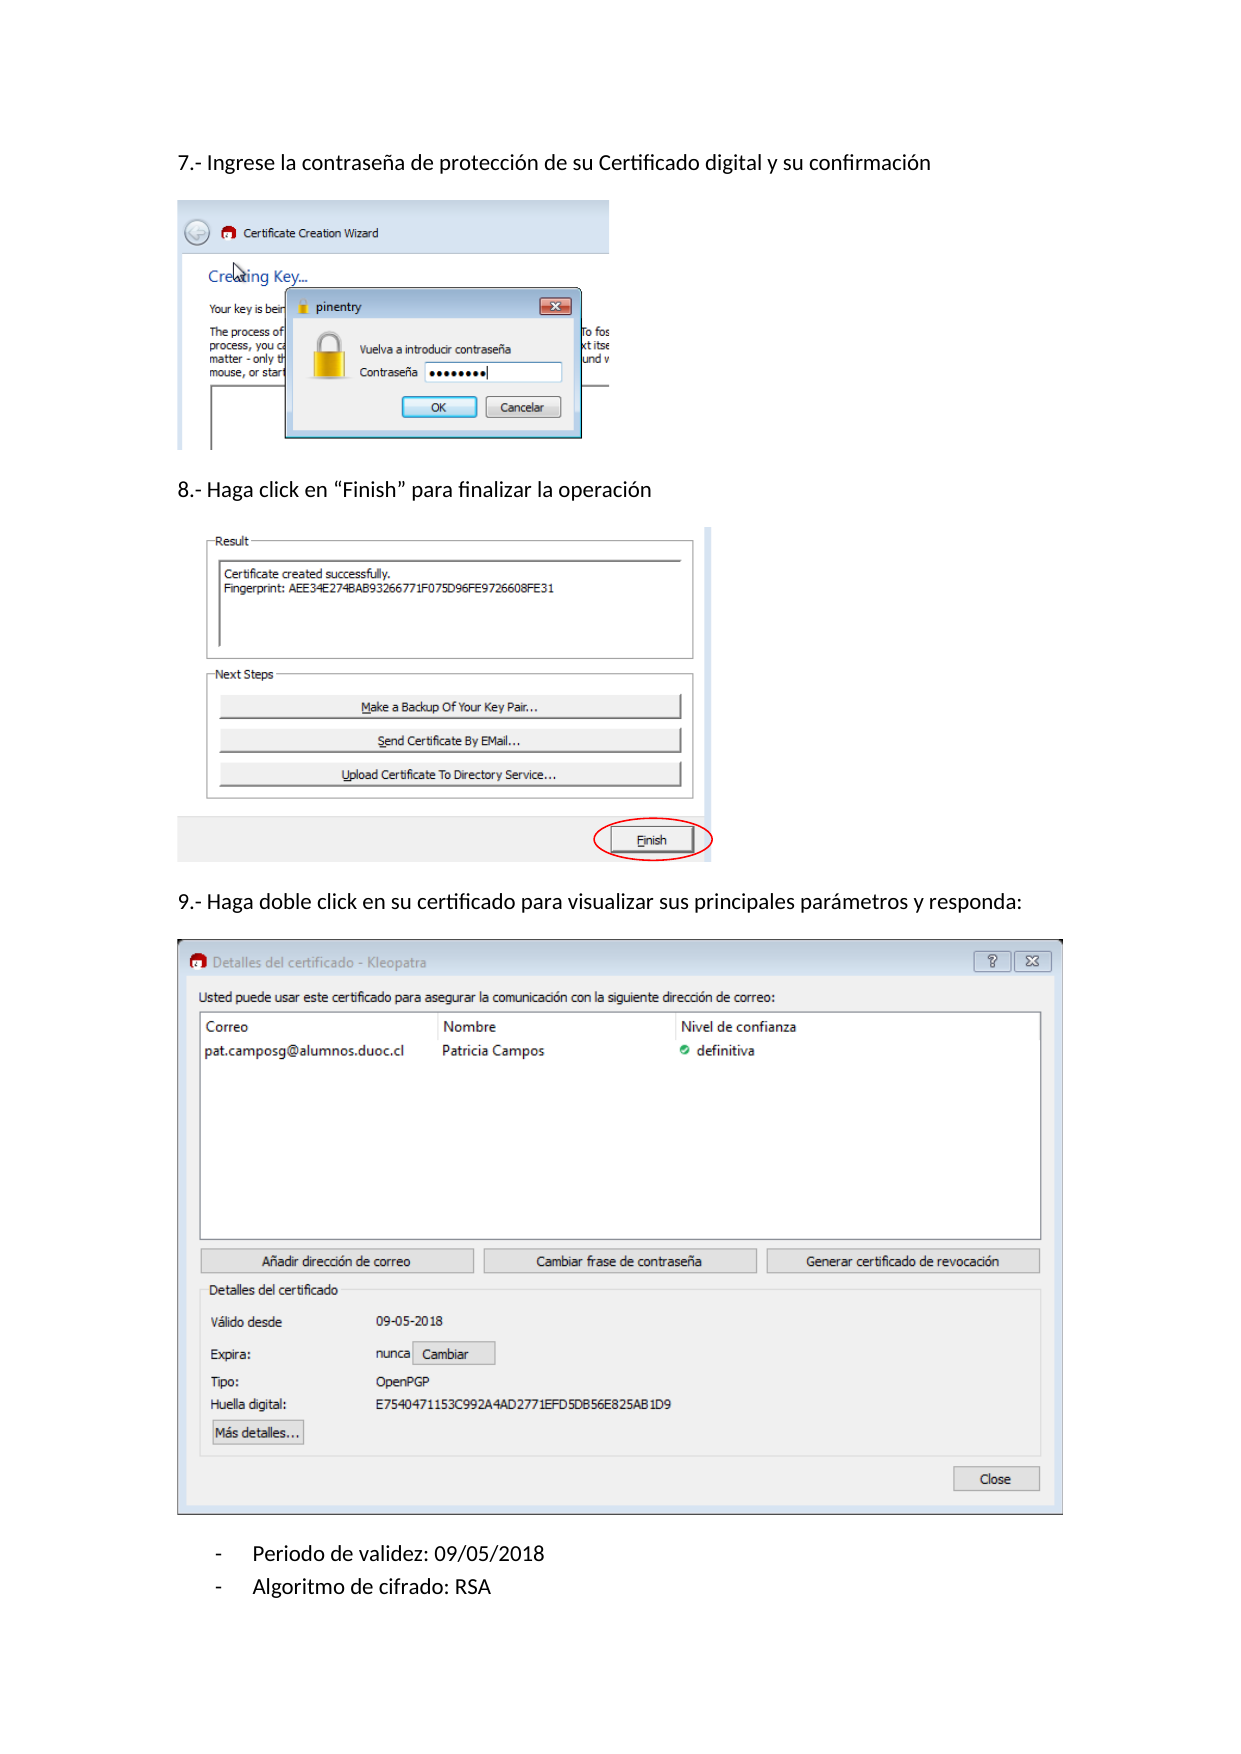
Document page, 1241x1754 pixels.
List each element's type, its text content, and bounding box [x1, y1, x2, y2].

text 9.- Haga doble click en su certificado para visualizar sus principales parámetros y responda: [177, 887, 1063, 915]
picture [177, 527, 712, 862]
text 7.- Ingrese la contraseña de protección de su Certificado digital y su confirmación [177, 148, 1063, 176]
text 8.- Haga click en “Finish” para finalizar la operación [177, 475, 1063, 503]
list Algoritmo de cifrado: RSA [215, 1572, 1063, 1600]
picture [177, 200, 610, 450]
picture [659, 845, 712, 862]
list Periodo de validez: 09/05/2018 [215, 1539, 1063, 1568]
picture [595, 820, 711, 859]
